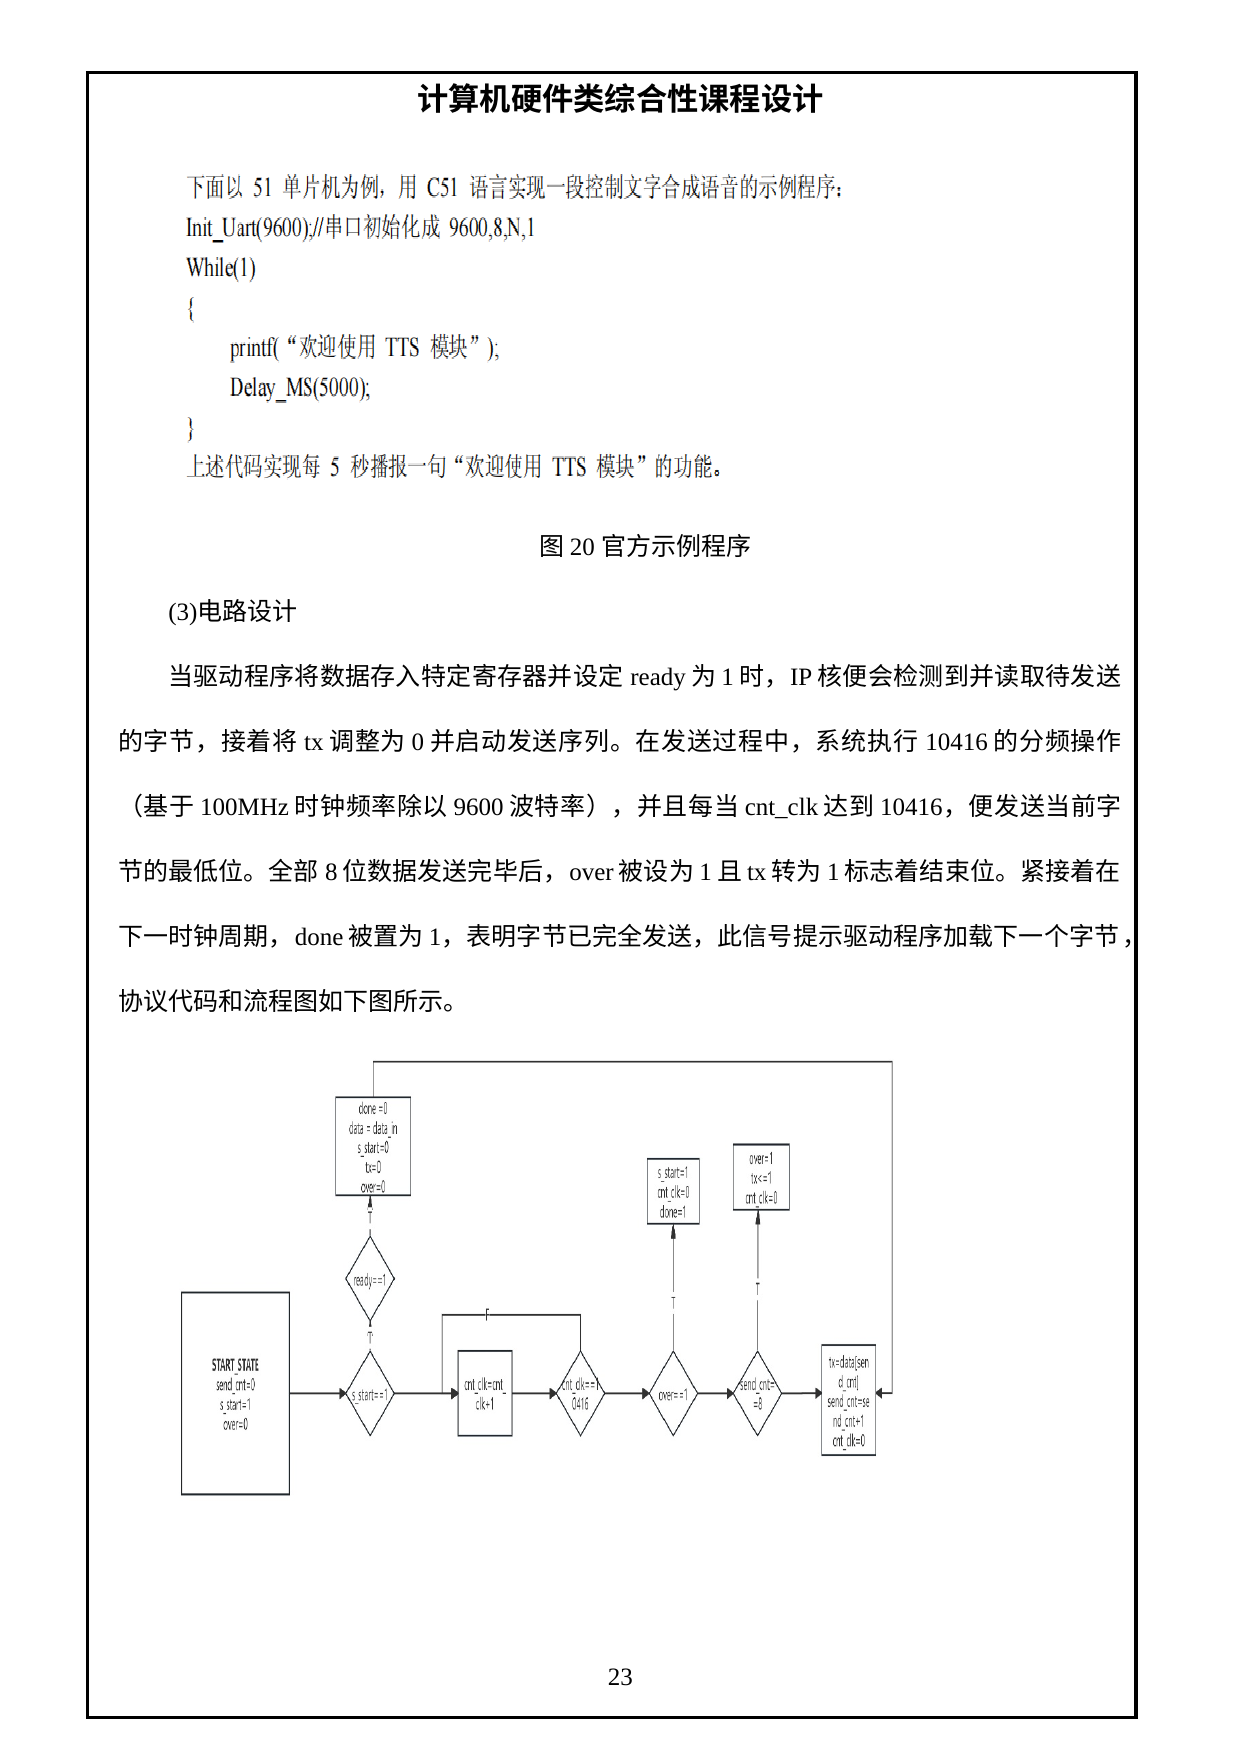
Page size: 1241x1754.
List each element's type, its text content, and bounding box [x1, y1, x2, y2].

text 图20 官方示例程序 [118, 512, 1122, 577]
text (3)电路设计 [118, 577, 1122, 642]
text 当驱动程序将数据存入特定寄存器并设定ready为1时，IP核便会检测到并读取待发送的字节，接着将tx调整为0并启动发送序列。在发送过程中，系统执行10416的分频操作（基于100MHz时钟频率除以9600波特率），并且每当cnt_clk达到10416，便发送当前字节的最低位。全部8位数据发送完毕后，over被设为1且tx转为1标志着结束位。紧接着在下一时钟周期，done被置为1，表明字节已完全发送，此信号提示驱动程序加载下一个字节，协议代码和流程图如下图所示。 [118, 642, 1122, 1032]
picture [168, 1031, 905, 1524]
picture [168, 154, 869, 501]
